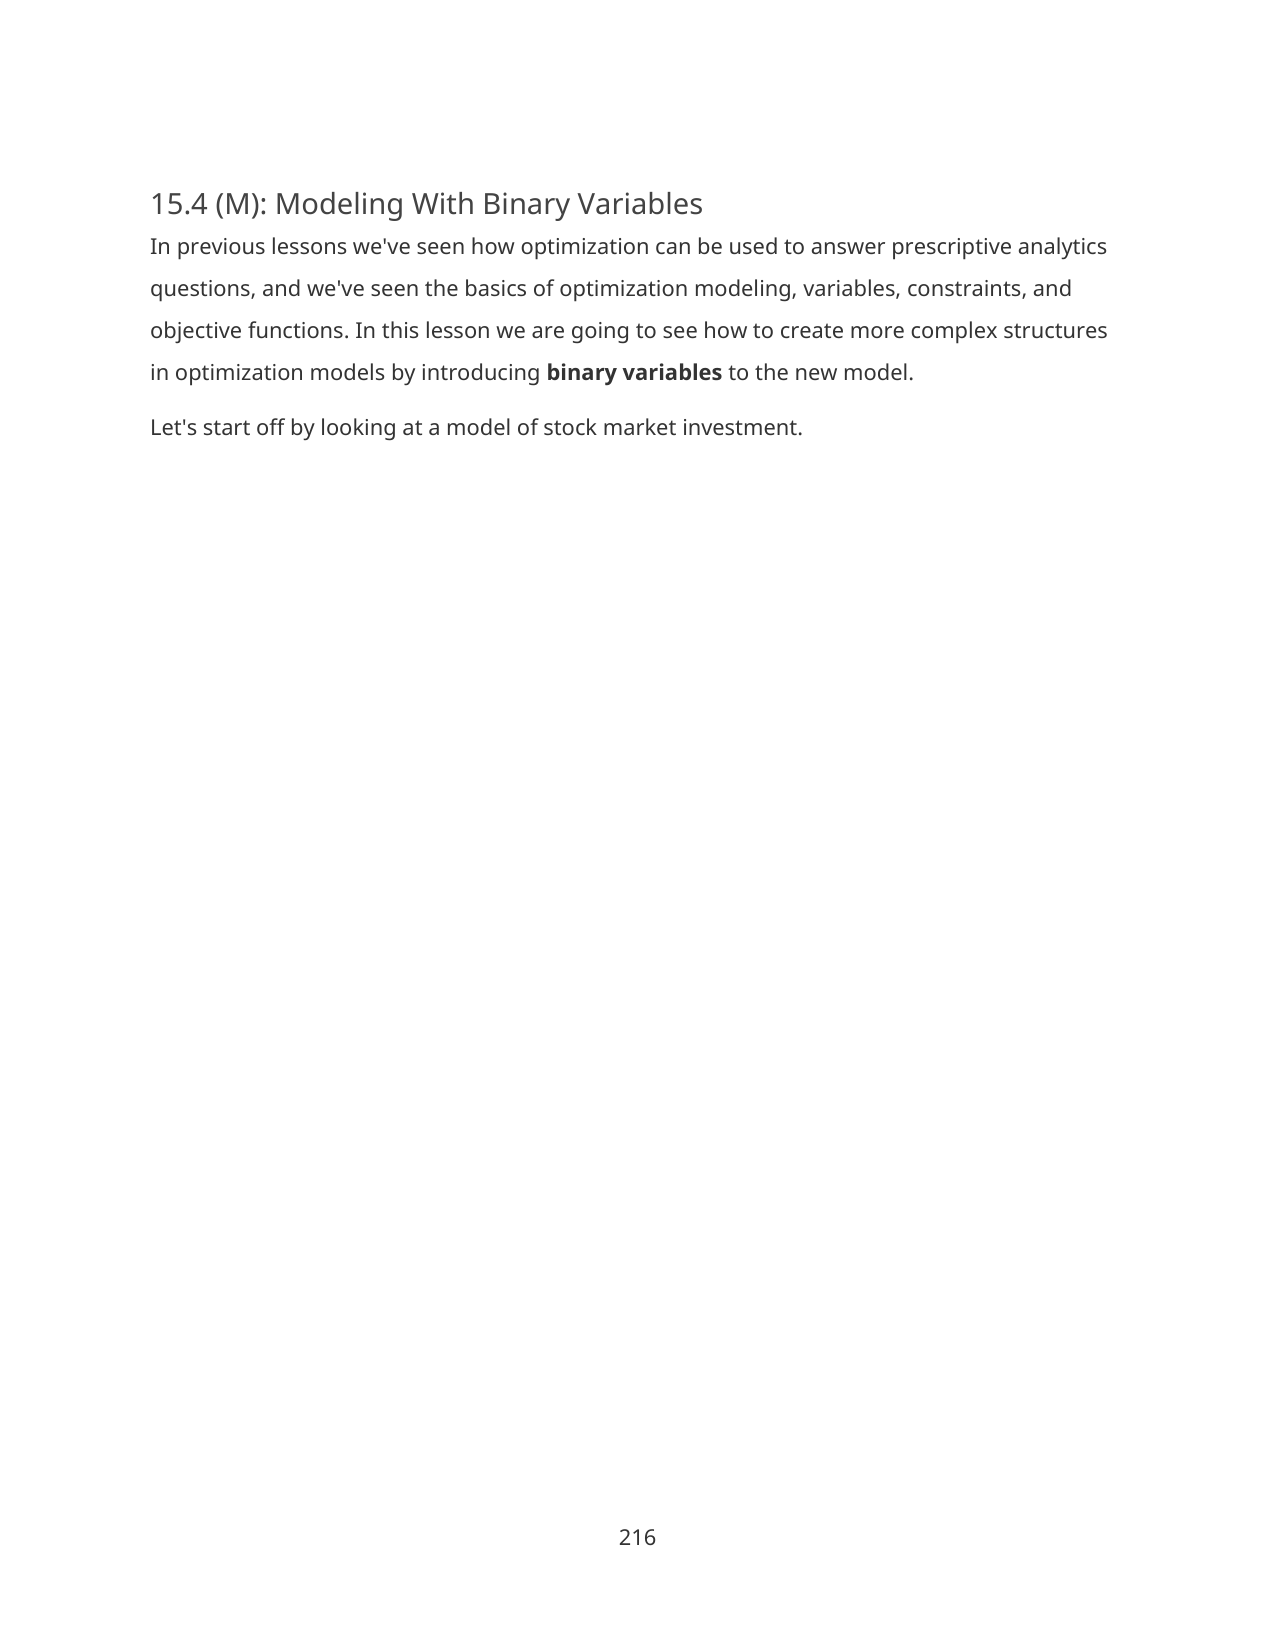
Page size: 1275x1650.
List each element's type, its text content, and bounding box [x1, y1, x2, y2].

text Let's start off by looking at a model of stock market investment. [150, 412, 1125, 442]
text In previous lessons we've seen how optimization can be used to answer prescriptive analytics questions, and we've seen the basics of optimization modeling, variables, constraints, and objective functions. In this lesson we are going to see how to create more complex structures in optimization models by introducing binary variables to the new model. [150, 231, 1125, 387]
subtitle 15.4 (M): Modeling With Binary Variables [150, 183, 1125, 223]
